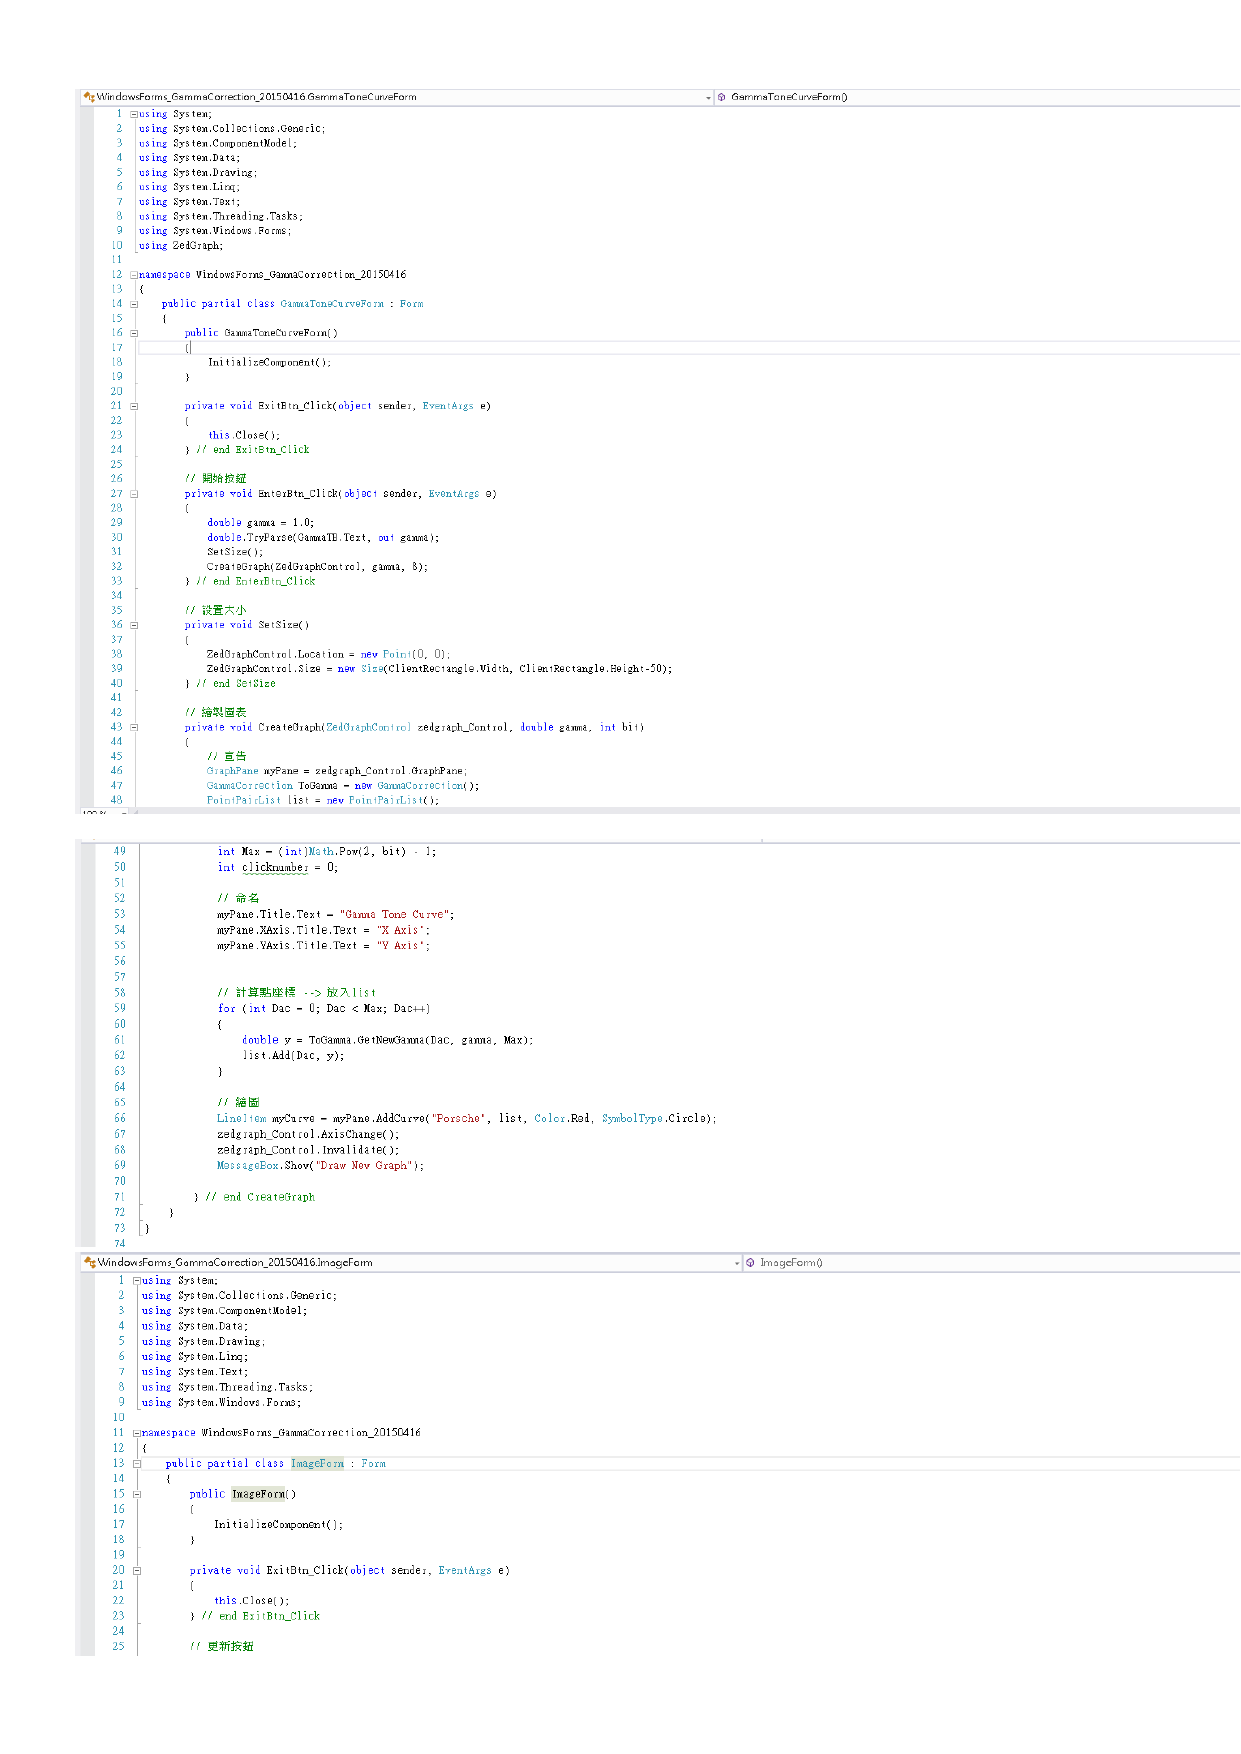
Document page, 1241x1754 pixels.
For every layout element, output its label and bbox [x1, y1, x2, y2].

picture [75, 839, 1241, 1247]
picture [75, 89, 1241, 814]
picture [75, 1252, 1241, 1656]
